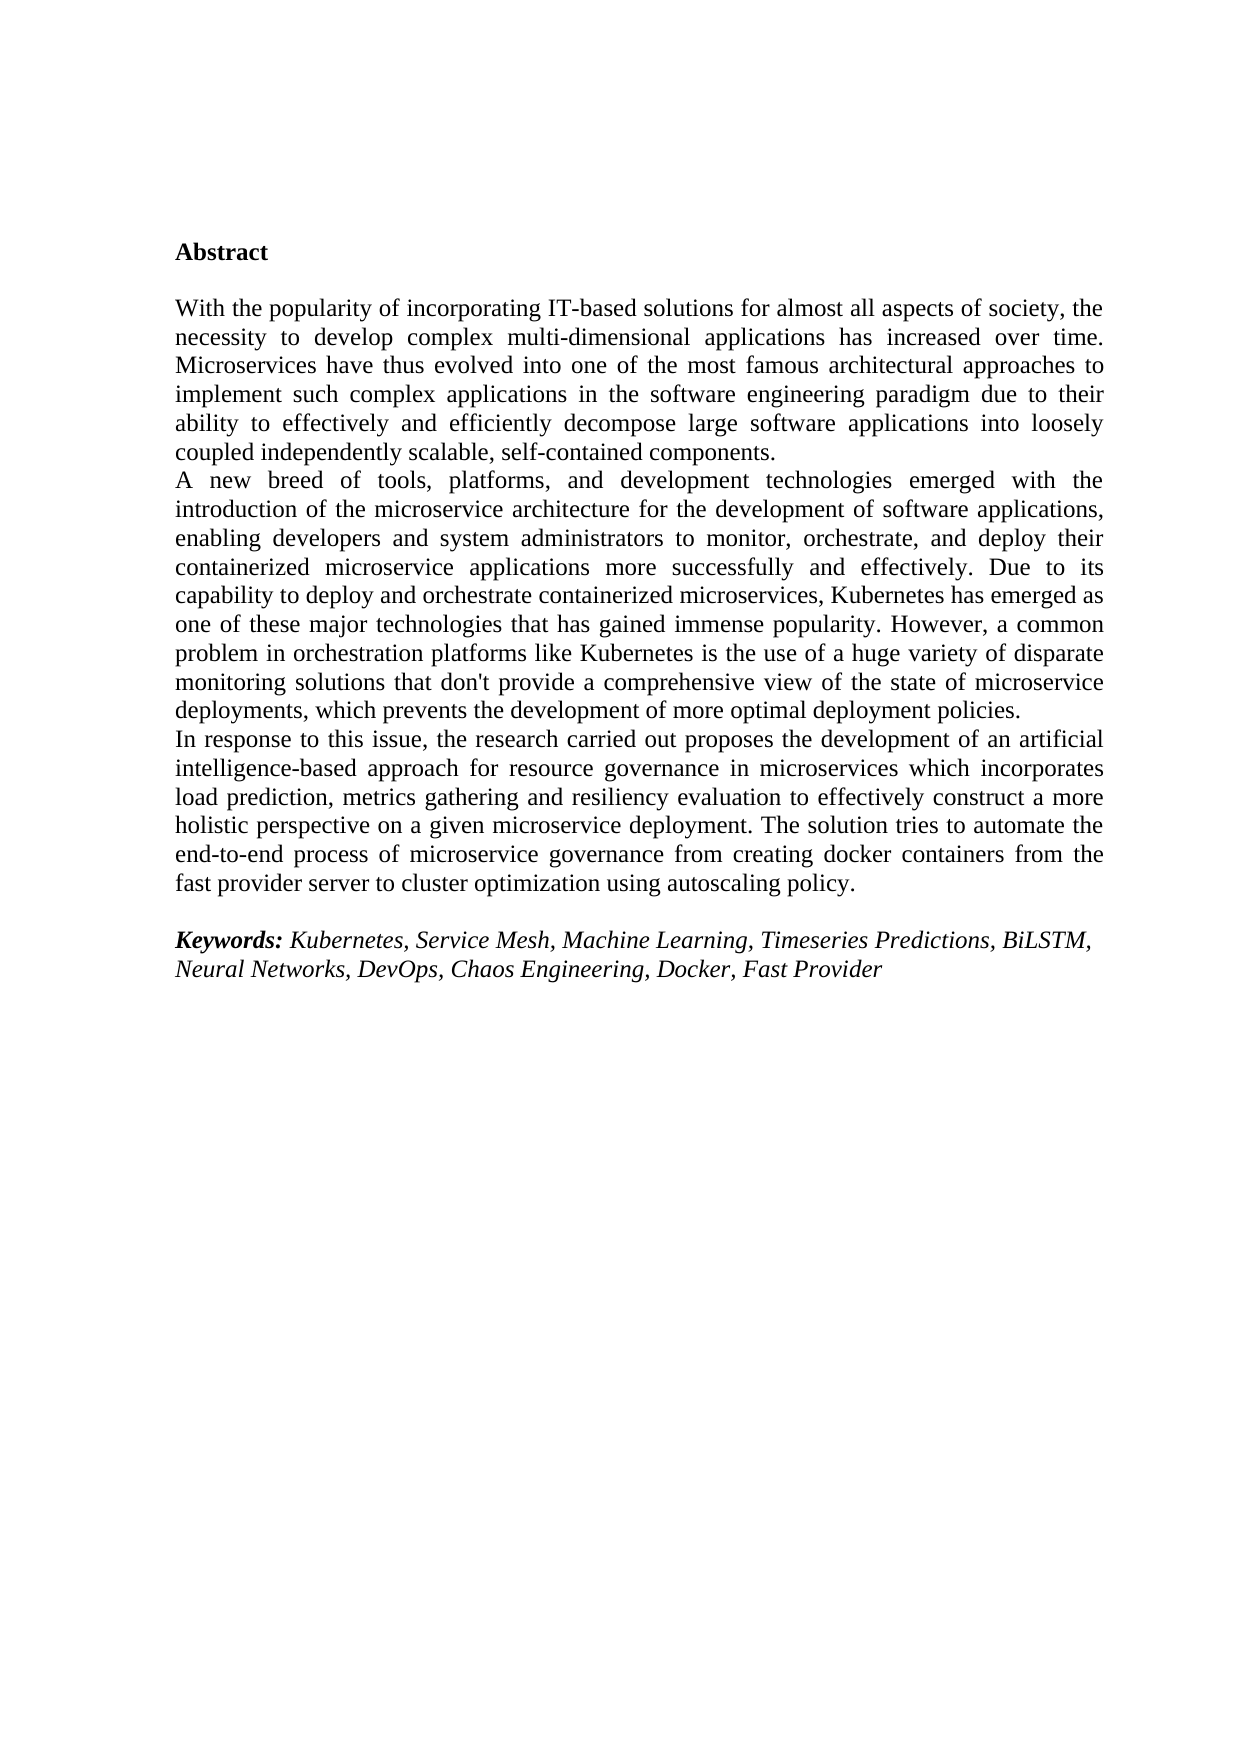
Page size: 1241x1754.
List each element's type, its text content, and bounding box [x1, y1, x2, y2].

subtitle Abstract [175, 237, 1105, 266]
text With the popularity of incorporating IT-based solutions for almost all aspects of society, the necessity to develop complex multi-dimensional applications has increased over time. Microservices have thus evolved into one of the most famous architectural approaches to implement such complex applications in the software engineering paradigm due to their ability to effectively and efficiently decompose large software applications into loosely coupled independently scalable, self-contained components. [175, 293, 1105, 466]
text Keywords: Kubernetes, Service Mesh, Machine Learning, Timeseries Predictions, BiLSTM, Neural Networks, DevOps, Chaos Engineering, Docker, Fast Provider [175, 926, 1105, 983]
text In response to this issue, the research carried out proposes the development of an artificial intelligence-based approach for resource governance in microservices which incorporates load prediction, metrics gathering and resiliency evaluation to effectively construct a more holistic perspective on a given microservice deployment. The solution tries to automate the end-to-end process of microservice governance from creating docker containers from the fast provider server to cluster optimization using autoscaling policy. [175, 724, 1105, 897]
text A new breed of tools, platforms, and development technologies emerged with the introduction of the microservice architecture for the development of software applications, enabling developers and system administrators to monitor, orchestrate, and deploy their containerized microservice applications more successfully and effectively. Due to its capability to deploy and orchestrate containerized microservices, Kubernetes has emerged as one of these major technologies that has gained immense popularity. However, a common problem in orchestration platforms like Kubernetes is the use of a huge variety of disparate monitoring solutions that don't provide a comprehensive view of the state of microservice deployments, which prevents the development of more optimal deployment policies. [175, 466, 1105, 724]
